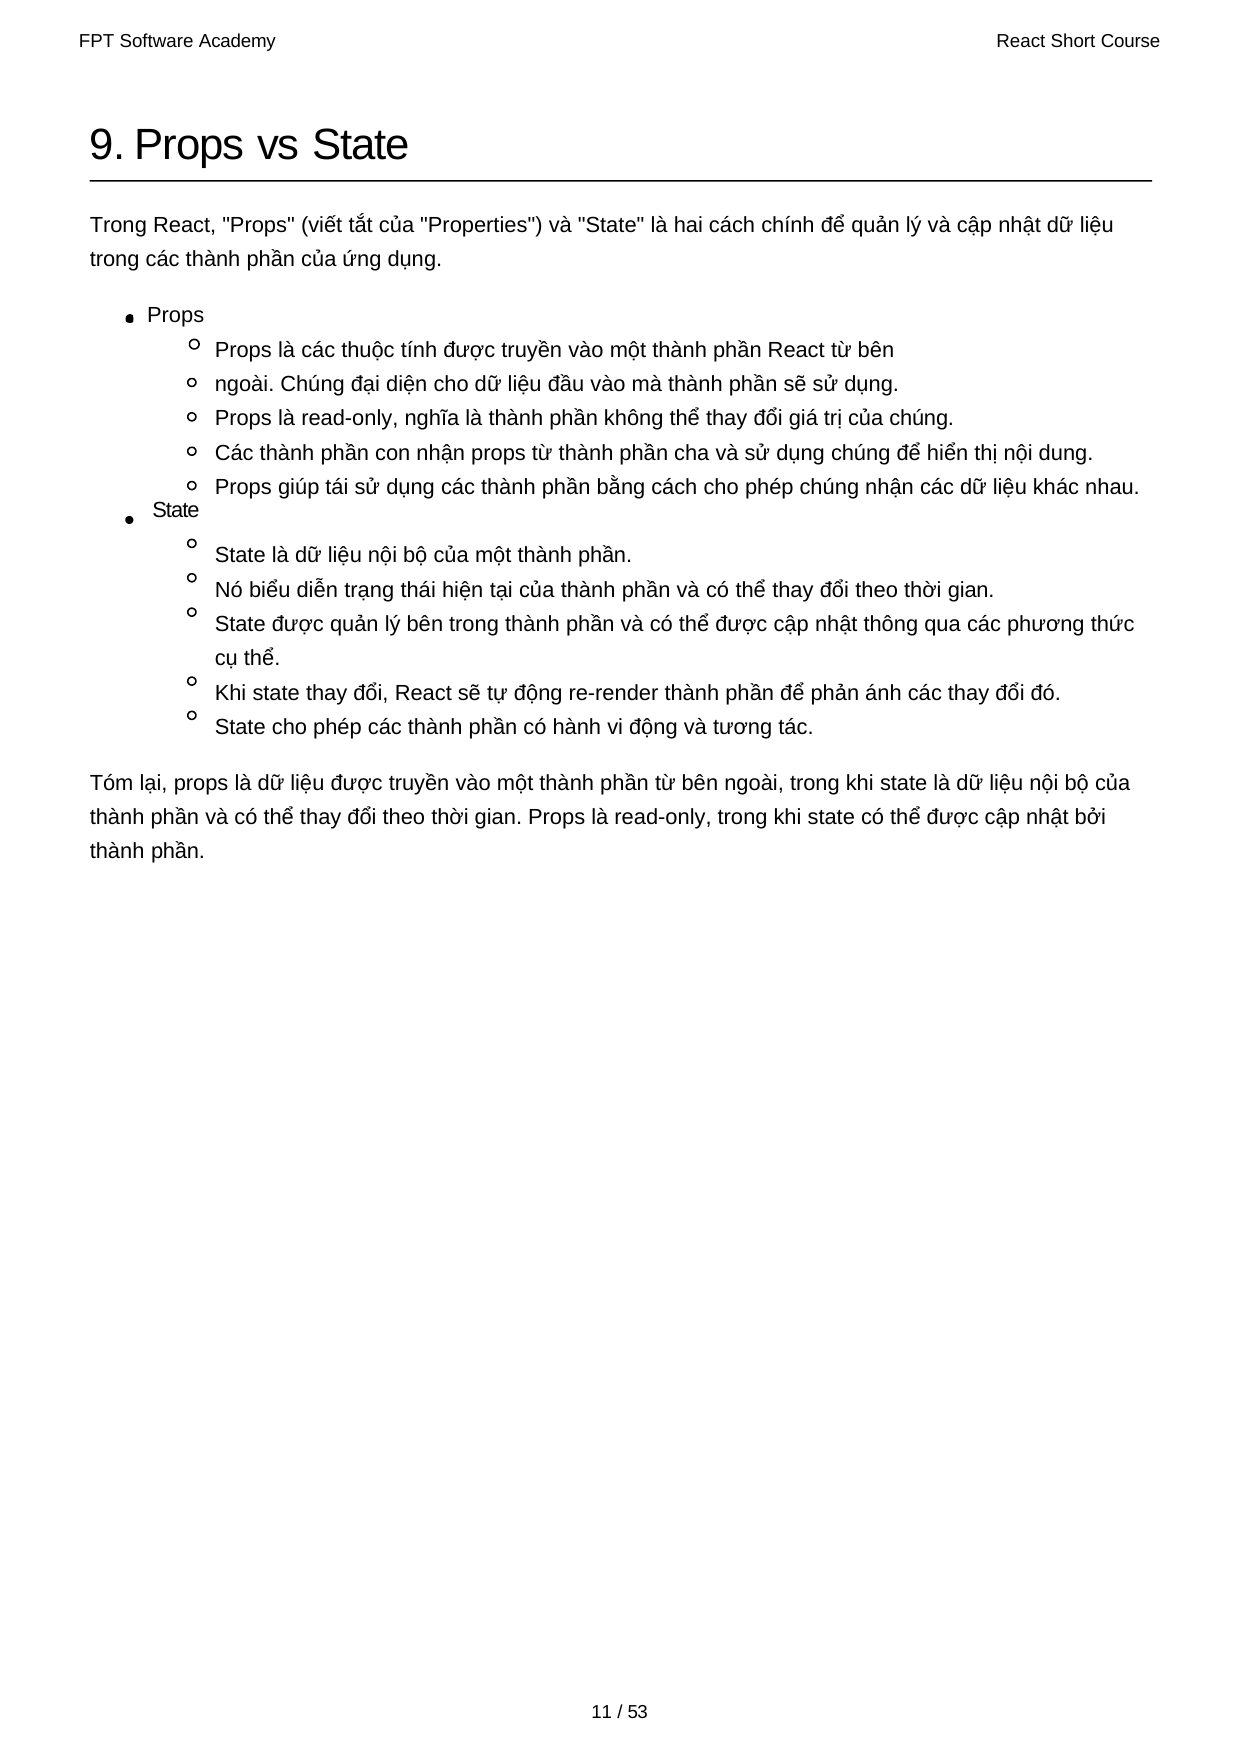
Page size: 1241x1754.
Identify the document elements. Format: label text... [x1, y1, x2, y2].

subtitle Props vs State [89, 119, 1165, 169]
text Nó biểu diễn trạng thái hiện tại của thành phần và có thể thay đổi theo thời gian. [214, 577, 1165, 602]
text State được quản lý bên trong thành phần và có thể được cập nhật thông qua các phương thức cụ thể. [214, 611, 1142, 671]
text Khi state thay đổi, React sẽ tự động re-render thành phần để phản ánh các thay đổi đó. State cho phép các thành phần có hành vi động và tương tác. [214, 679, 1098, 739]
text Props là các thuộc tính được truyền vào một thành phần React từ bên ngoài. Chúng đại diện cho dữ liệu đầu vào mà thành phần sẽ sử dụng. [214, 337, 952, 396]
text Props là read-only, nghĩa là thành phần không thể thay đổi giá trị của chúng. [214, 405, 1165, 430]
text thành phần. [89, 838, 1165, 863]
text Props [126, 302, 1165, 327]
text Trong React, "Props" (viết tắt của "Properties") và "State" là hai cách chính để quản lý và cập nhật dữ liệu trong các thành phần của ứng dụng. [89, 212, 1130, 271]
text Tóm lại, props là dữ liệu được truyền vào một thành phần từ bên ngoài, trong khi state là dữ liệu nội bộ của thành phần và có thể thay đổi theo thời gian. Props là read-only, trong khi state có thể được cập nhật bởi [89, 770, 1148, 829]
text State [152, 497, 200, 522]
text State là dữ liệu nội bộ của một thành phần. [214, 542, 1165, 567]
picture [125, 314, 134, 323]
text Các thành phần con nhận props từ thành phần cha và sử dụng chúng để hiển thị nội dung. Props giúp tái sử dụng các thành phần bằng cách cho phép chúng nhận các dữ liệu khác nhau. [214, 439, 1142, 499]
